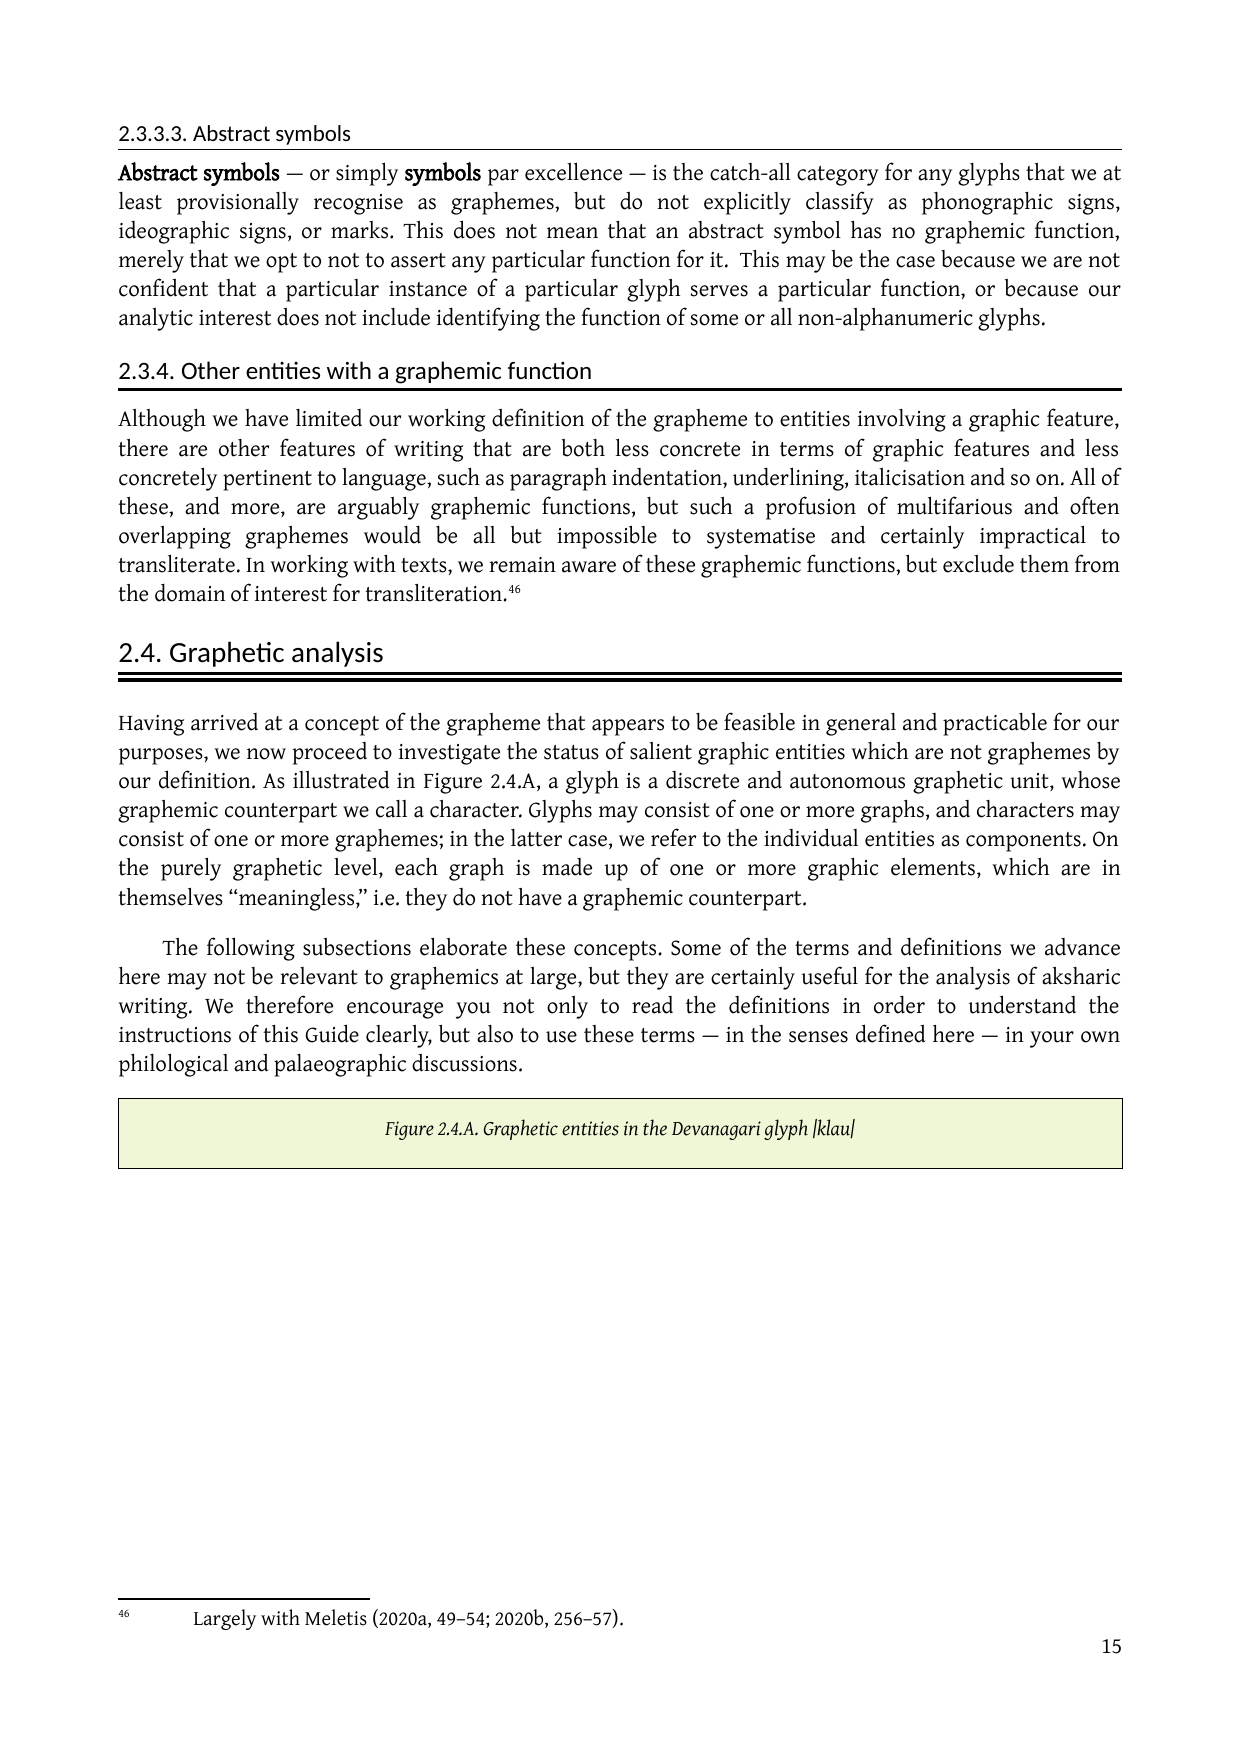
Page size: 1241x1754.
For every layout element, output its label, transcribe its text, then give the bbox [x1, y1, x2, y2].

subtitle Abstract symbols [118, 118, 1122, 149]
table_header Figure 2.4.A. Graphetic entities in the Devanagari glyph |klau| [119, 1099, 1122, 1168]
text Abstract symbols — or simply symbols par excellence — is the catch-all category for any glyphs that we at least provisionally recognise as graphemes, but do not explicitly classify as phonographic signs, ideographic signs, or marks. This does not mean that an abstract symbol has no graphemic function, merely that we opt to not to assert any particular function for it. This may be the case because we are not confident that a particular instance of a particular glyph serves a particular function, or because our analytic interest does not include identifying the function of some or all non-alphanumeric glyphs. [118, 157, 1122, 332]
text The following subsections elaborate these concepts. Some of the terms and definitions we advance here may not be relevant to graphemics at large, but they are certainly useful for the analysis of aksharic writing. We therefore encourage you not only to read the definitions in order to understand the instructions of this Guide clearly, but also to use these terms — in the senses defined here — in your own philological and palaeographic discussions. [118, 932, 1122, 1077]
subtitle Other entities with a graphemic function [118, 352, 1122, 388]
subtitle Graphetic analysis [118, 633, 1122, 672]
text Having arrived at a concept of the grapheme that appears to be feasible in general and practicable for our purposes, we now proceed to investigate the status of salient graphic entities which are not graphemes by our definition. As illustrated in Figure 2.4.A, a glyph is a discrete and autonomous graphetic unit, whose graphemic counterpart we call a character. Glyphs may consist of one or more graphs, and characters may consist of one or more graphemes; in the latter case, we refer to the individual entities as components. On the purely graphetic level, each graph is made up of one or more graphic elements, which are in themselves “meaningless,” i.e. they do not have a graphemic counterpart. [118, 707, 1122, 911]
text Although we have limited our working definition of the grapheme to entities involving a graphic feature, there are other features of writing that are both less concrete in terms of graphic features and less concretely pertinent to language, such as paragraph indentation, underlining, italicisation and so on. All of these, and more, are arguably graphemic functions, but such a profusion of multifarious and often overlapping graphemes would be all but impossible to systematise and certainly impractical to transliterate. In working with texts, we remain aware of these graphemic functions, but exclude them from the domain of interest for transliteration. [118, 403, 1122, 608]
